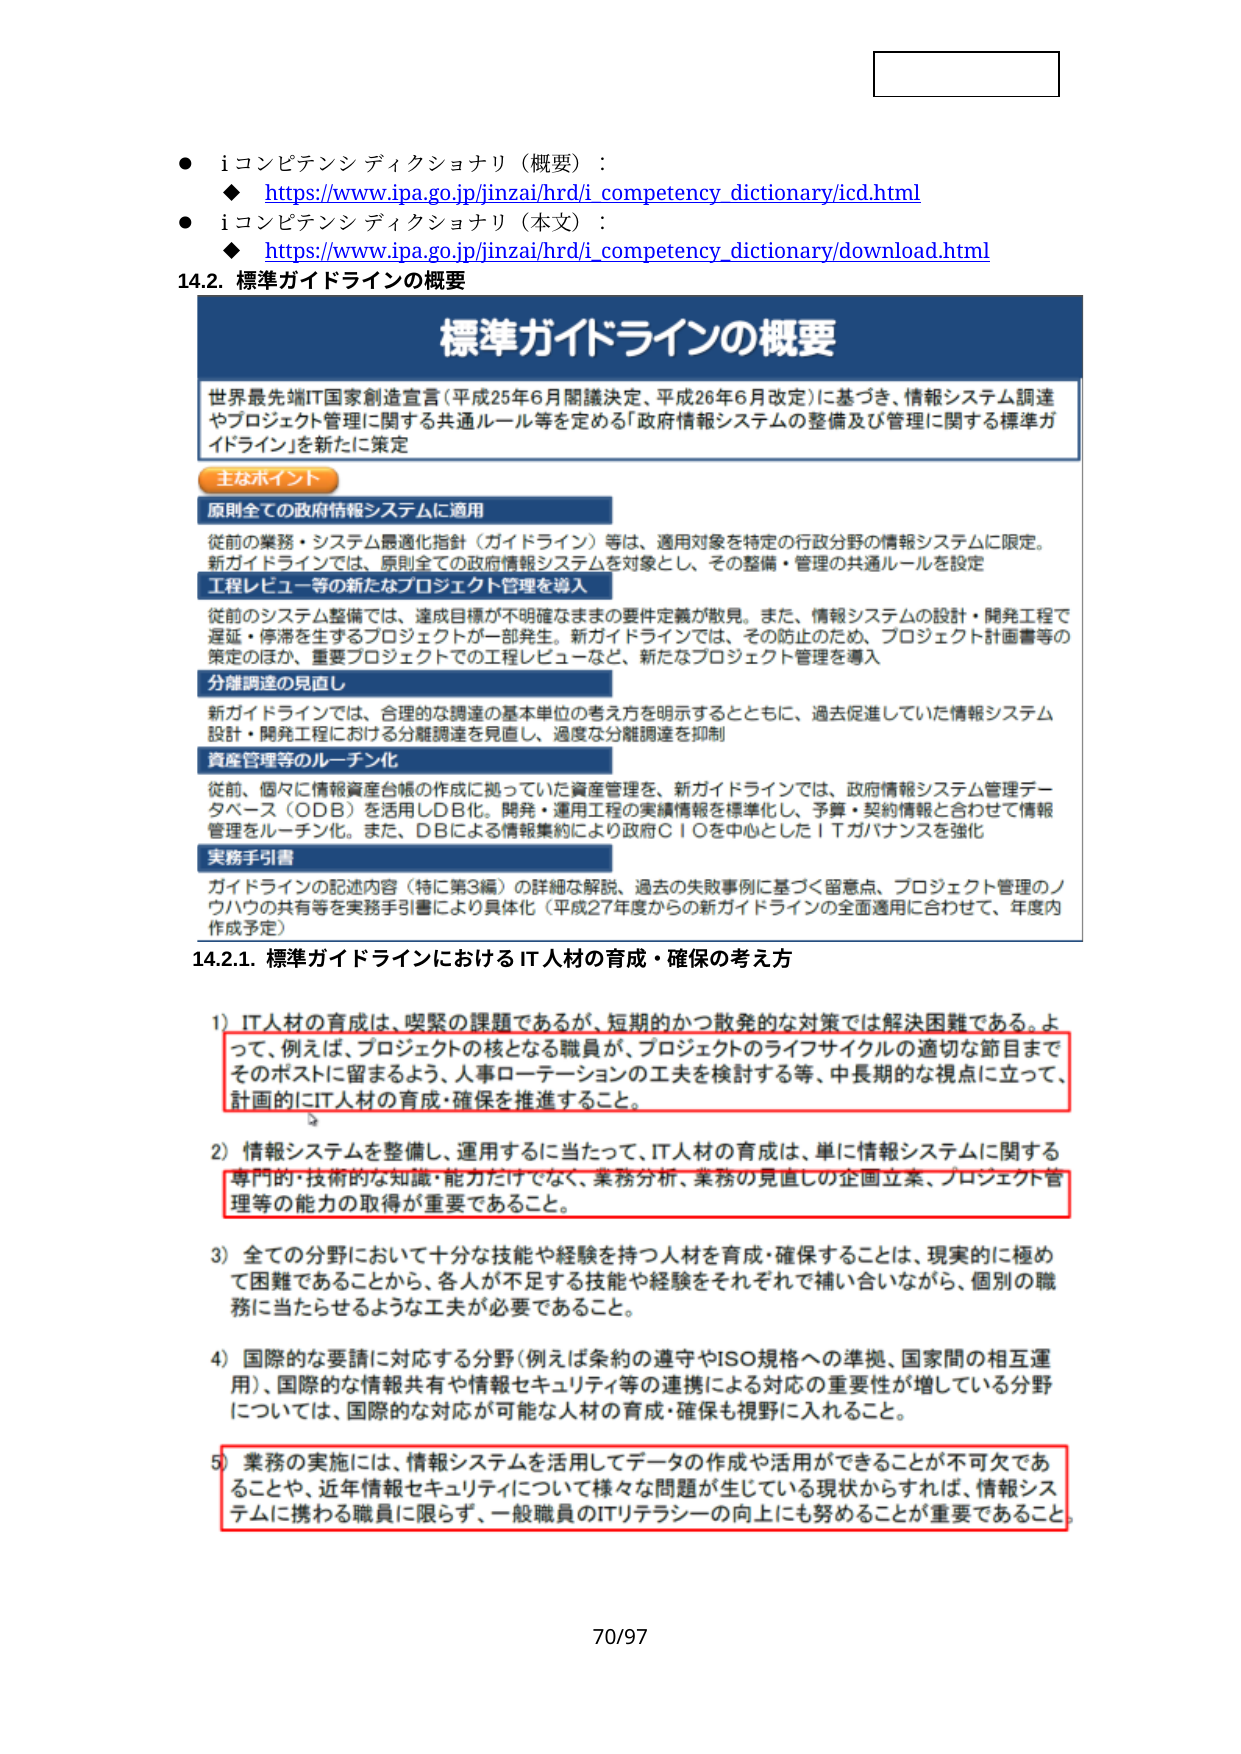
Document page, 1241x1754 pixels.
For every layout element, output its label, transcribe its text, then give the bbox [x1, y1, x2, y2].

list i コンピテンシ ディクショナリ（本文）： [177, 206, 1063, 236]
list https://www.ipa.go.jp/jinzai/hrd/i_competency_dictionary/download.html [221, 236, 1063, 265]
picture [197, 295, 1084, 942]
list i コンピテンシ ディクショナリ（概要）： [177, 148, 1063, 178]
list https://www.ipa.go.jp/jinzai/hrd/i_competency_dictionary/icd.html [221, 178, 1063, 206]
picture [197, 1000, 1084, 1546]
subtitle 標準ガイドラインの概要 [177, 265, 1063, 295]
subtitle 標準ガイドラインにおけるIT人材の育成・確保の考え方 [192, 942, 1063, 972]
